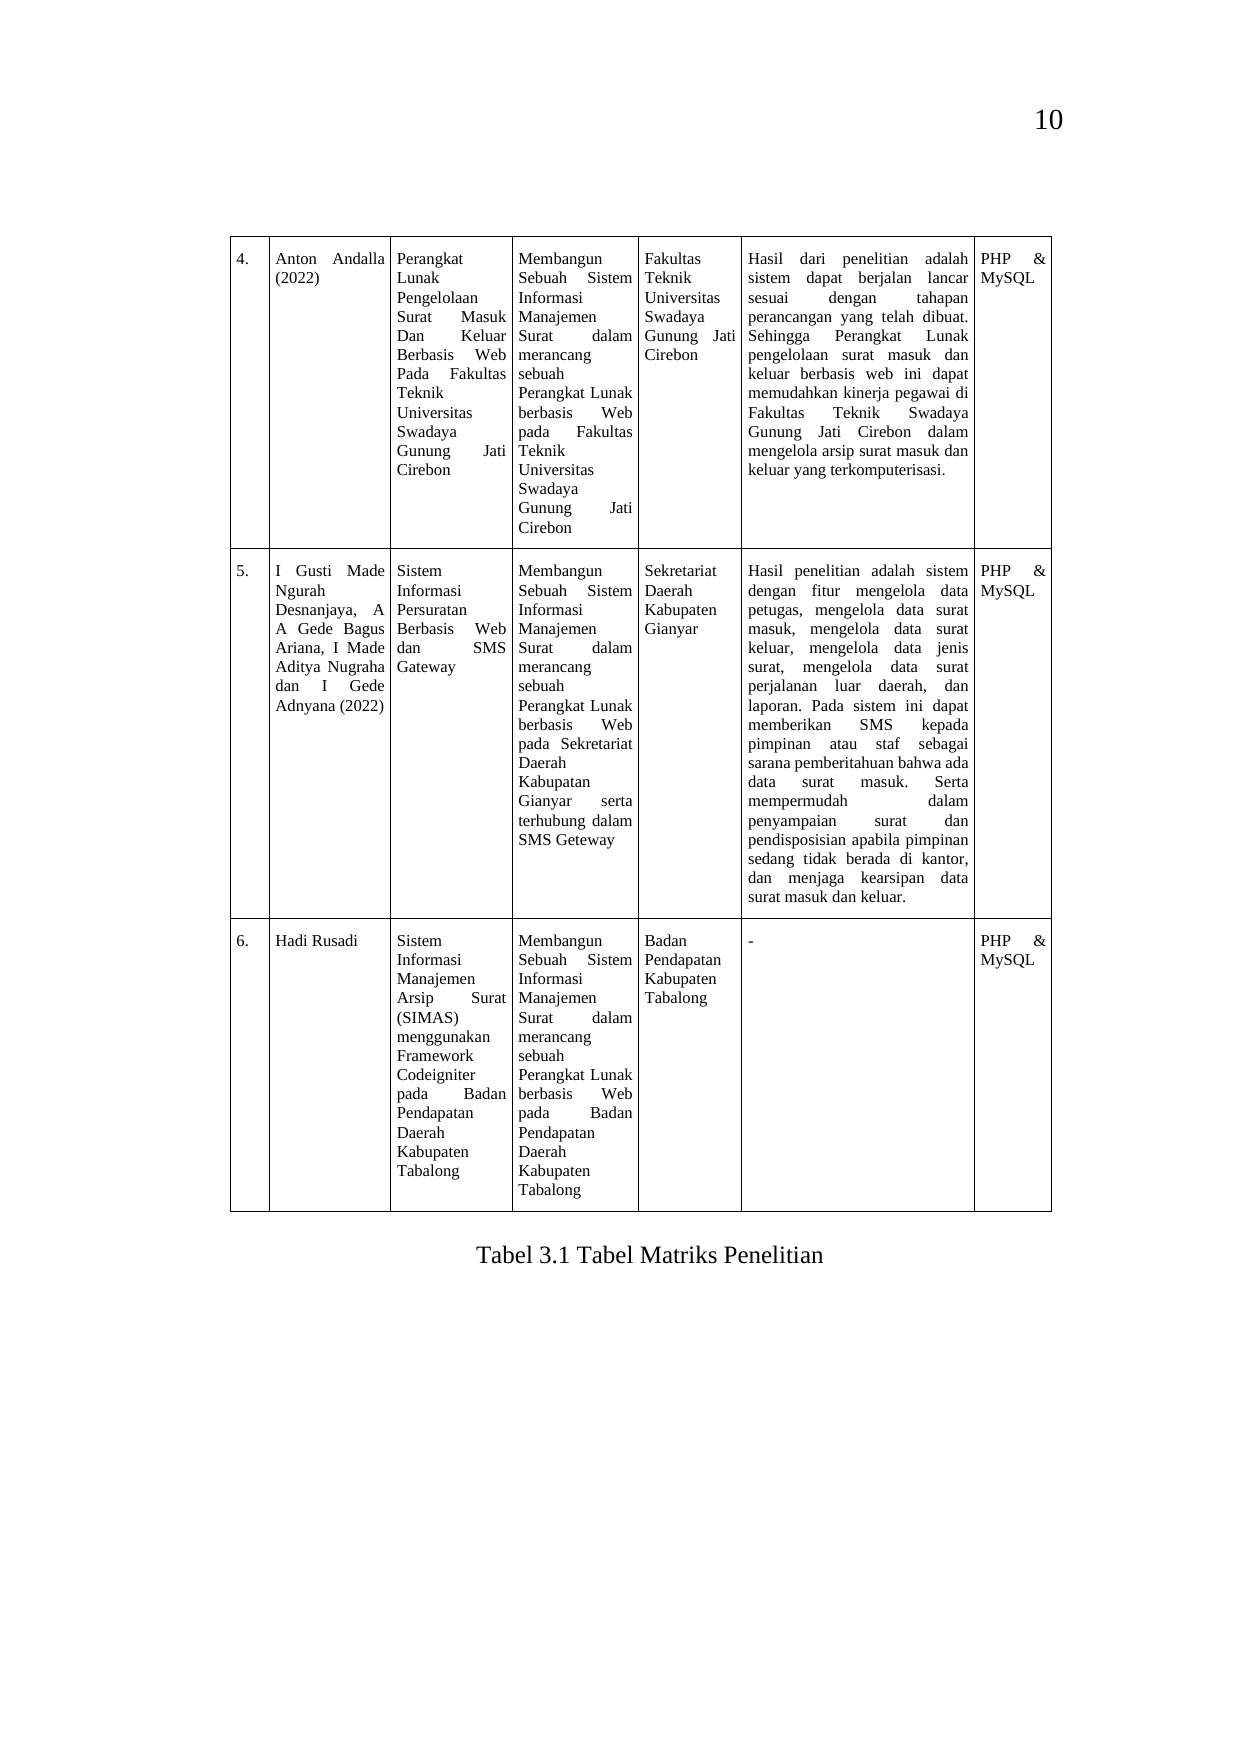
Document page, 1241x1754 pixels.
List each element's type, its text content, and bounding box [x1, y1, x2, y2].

table_cell PHP & MySQL [975, 549, 1051, 918]
table_cell Anton Andalla (2022) [270, 237, 390, 548]
table_cell 6. [231, 919, 269, 1211]
text Tabel 3.1 Tabel Matriks Penelitian [236, 1241, 1063, 1269]
table_cell I Gusti Made Ngurah Desnanjaya, A A Gede Bagus Ariana, I Made Aditya Nugraha dan I Gede Adnyana (2022) [270, 549, 390, 918]
table_cell Membangun Sebuah Sistem Informasi Manajemen Surat dalam merancang sebuah Perangkat Lunak berbasis Web pada Sekretariat Daerah Kabupatan Gianyar serta terhubung dalam SMS Geteway [513, 549, 638, 918]
table_cell Sekretariat Daerah Kabupaten Gianyar [639, 549, 741, 918]
table_cell Sistem Informasi Persuratan Berbasis Web dan SMS Gateway [391, 549, 512, 918]
table_cell - [742, 919, 974, 1211]
table_cell PHP & MySQL [975, 237, 1051, 548]
table_cell Badan Pendapatan Kabupaten Tabalong [639, 919, 741, 1211]
table_cell Membangun Sebuah Sistem Informasi Manajemen Surat dalam merancang sebuah Perangkat Lunak berbasis Web pada Fakultas Teknik Universitas Swadaya Gunung Jati Cirebon [513, 237, 638, 548]
table_cell 5. [231, 549, 269, 918]
table_cell Hadi Rusadi [270, 919, 390, 1211]
table_cell Hasil dari penelitian adalah sistem dapat berjalan lancar sesuai dengan tahapan perancangan yang telah dibuat. Sehingga Perangkat Lunak pengelolaan surat masuk dan keluar berbasis web ini dapat memudahkan kinerja pegawai di Fakultas Teknik Swadaya Gunung Jati Cirebon dalam mengelola arsip surat masuk dan keluar yang terkomputerisasi. [742, 237, 974, 548]
table_cell Fakultas Teknik Universitas Swadaya Gunung Jati Cirebon [639, 237, 741, 548]
table_cell 4. [231, 237, 269, 548]
table_cell Hasil penelitian adalah sistem dengan fitur mengelola data petugas, mengelola data surat masuk, mengelola data surat keluar, mengelola data jenis surat, mengelola data surat perjalanan luar daerah, dan laporan. Pada sistem ini dapat memberikan SMS kepada pimpinan atau staf sebagai sarana pemberitahuan bahwa ada data surat masuk. Serta mempermudah dalam penyampaian surat dan pendisposisian apabila pimpinan sedang tidak berada di kantor, dan menjaga kearsipan data surat masuk dan keluar. [742, 549, 974, 918]
table_cell Sistem Informasi Manajemen Arsip Surat (SIMAS) menggunakan Framework Codeigniter pada Badan Pendapatan Daerah Kabupaten Tabalong [391, 919, 512, 1211]
table_cell PHP & MySQL [975, 919, 1051, 1211]
table_cell Perangkat Lunak Pengelolaan Surat Masuk Dan Keluar Berbasis Web Pada Fakultas Teknik Universitas Swadaya Gunung Jati Cirebon [391, 237, 512, 548]
table_cell Membangun Sebuah Sistem Informasi Manajemen Surat dalam merancang sebuah Perangkat Lunak berbasis Web pada Badan Pendapatan Daerah Kabupaten Tabalong [513, 919, 638, 1211]
